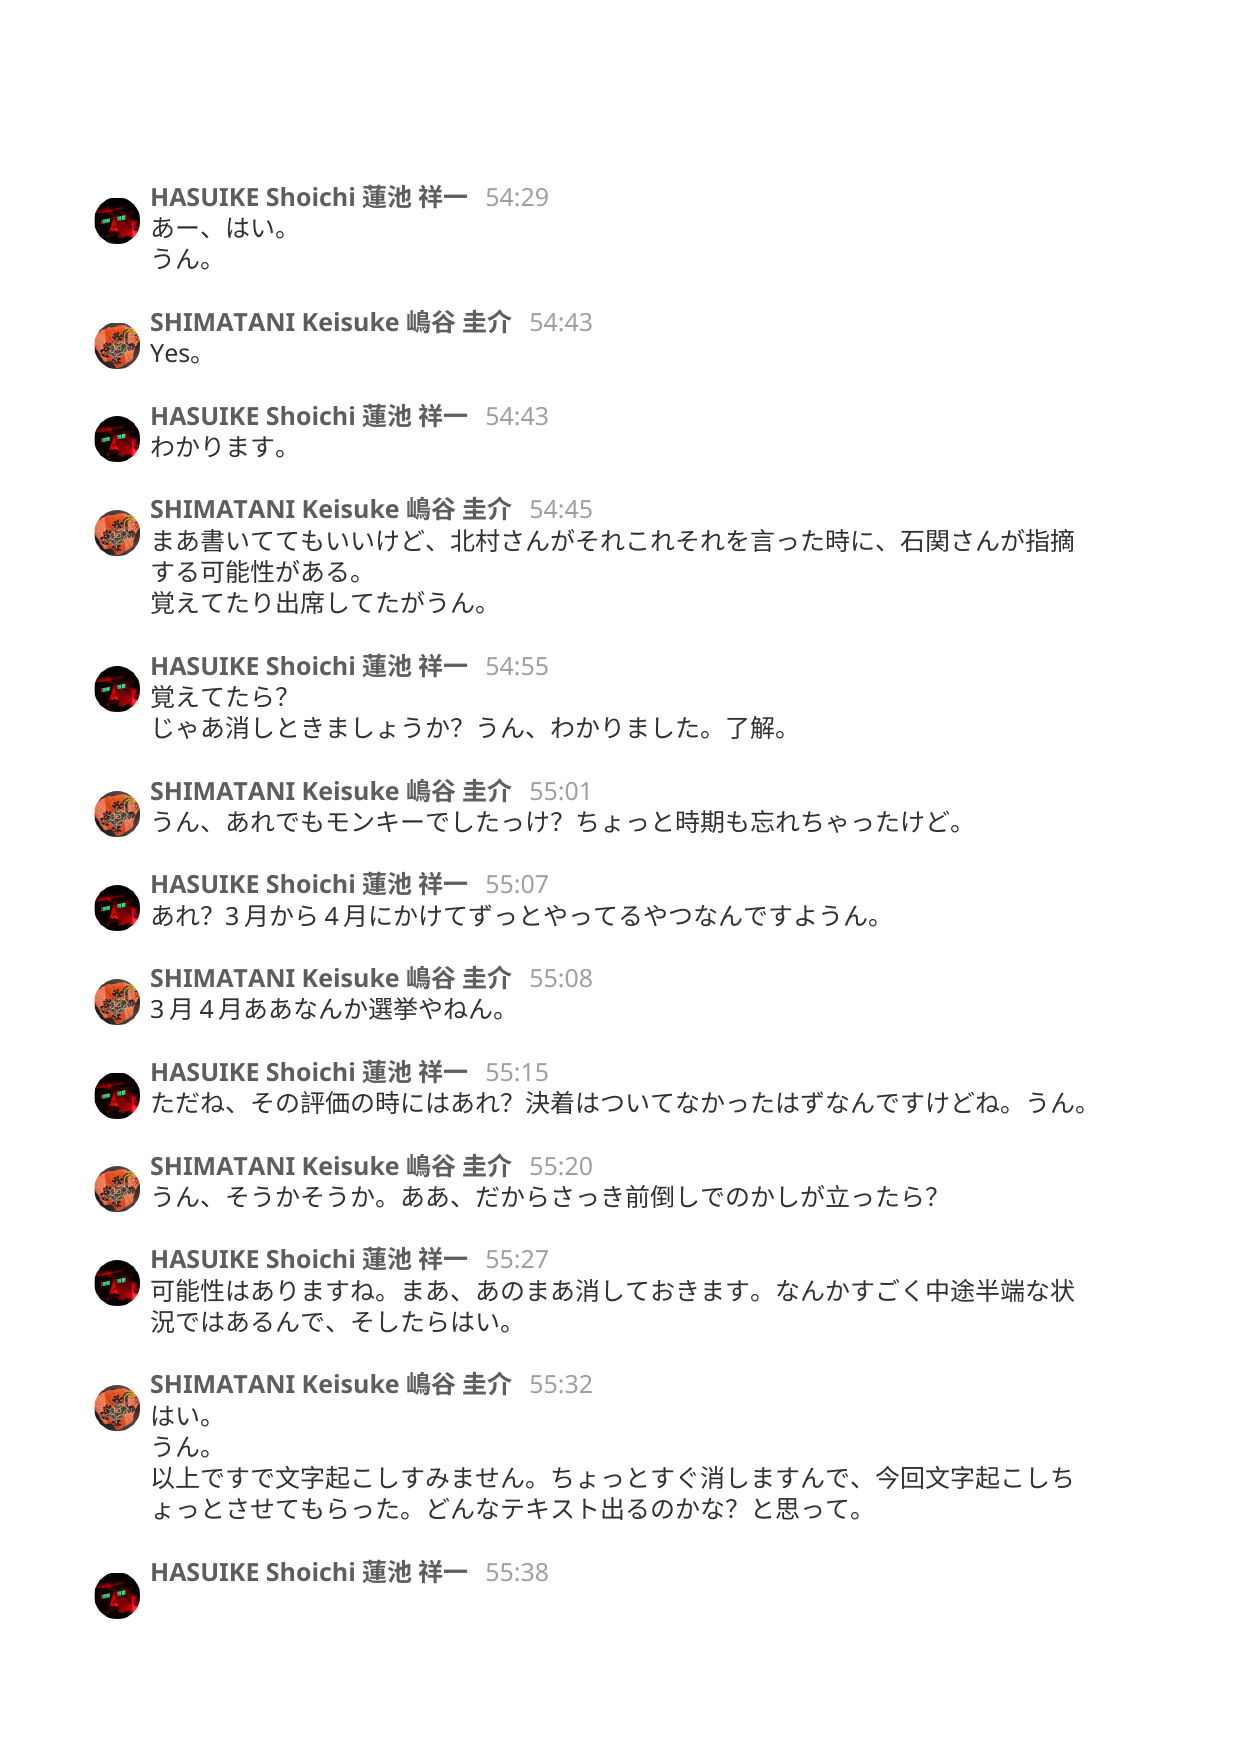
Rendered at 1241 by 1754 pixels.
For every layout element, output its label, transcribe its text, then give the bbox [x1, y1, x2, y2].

picture [94, 885, 140, 931]
picture [94, 1166, 140, 1212]
picture [94, 1073, 140, 1119]
picture [94, 1260, 140, 1306]
text HASUIKE Shoichi 蓮池 祥一 54:55 覚えてたら？ じゃあ消しときましょうか？うん、わかりました。了解。 [150, 619, 1090, 744]
text SHIMATANI Keisuke 嶋谷 圭介 55:08 3月4月ああなんか選挙やねん。 [150, 931, 1090, 1025]
picture [94, 791, 140, 837]
picture [94, 510, 140, 556]
picture [94, 666, 140, 712]
text HASUIKE Shoichi 蓮池 祥一 55:27 可能性はありますね。まあ、あのまあ消しておきます。なんかすごく中途半端な状況ではあるんで、そしたらはい。 [150, 1212, 1090, 1337]
text SHIMATANI Keisuke 嶋谷 圭介 55:01 うん、あれでもモンキーでしたっけ？ちょっと時期も忘れちゃったけど。 [150, 744, 1090, 837]
picture [94, 1385, 140, 1431]
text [150, 1525, 1090, 1587]
text HASUIKE Shoichi 蓮池 祥一 55:15 ただね、その評価の時にはあれ？決着はついてなかったはずなんですけどね。うん。 [150, 1025, 1090, 1119]
text HASUIKE Shoichi 蓮池 祥一 55:07 あれ？3月から4月にかけてずっとやってるやつなんですようん。 [150, 837, 1090, 931]
text HASUIKE Shoichi 蓮池 祥一 54:29 あー、はい。 うん。 [150, 150, 1090, 275]
text HASUIKE Shoichi 蓮池 祥一 54:43 わかります。 [150, 369, 1090, 462]
picture [94, 1573, 140, 1619]
text SHIMATANI Keisuke 嶋谷 圭介 55:20 うん、そうかそうか。ああ、だからさっき前倒しでのかしが立ったら？ [150, 1119, 1090, 1212]
picture [94, 323, 140, 369]
picture [94, 416, 140, 462]
text SHIMATANI Keisuke 嶋谷 圭介 54:43 Yes。 [150, 275, 1090, 369]
picture [94, 198, 140, 244]
picture [94, 979, 140, 1025]
text SHIMATANI Keisuke 嶋谷 圭介 55:32 はい。 うん。 以上ですで文字起こしすみません。ちょっとすぐ消しますんで、今回文字起こしちょっとさせてもらった。どんなテキスト出るのかな？と思って。 [150, 1337, 1090, 1525]
text SHIMATANI Keisuke 嶋谷 圭介 54:45 まあ書いててもいいけど、北村さんがそれこれそれを言った時に、石関さんが指摘する可能性がある。 覚えてたり出席してたがうん。 [150, 462, 1090, 619]
